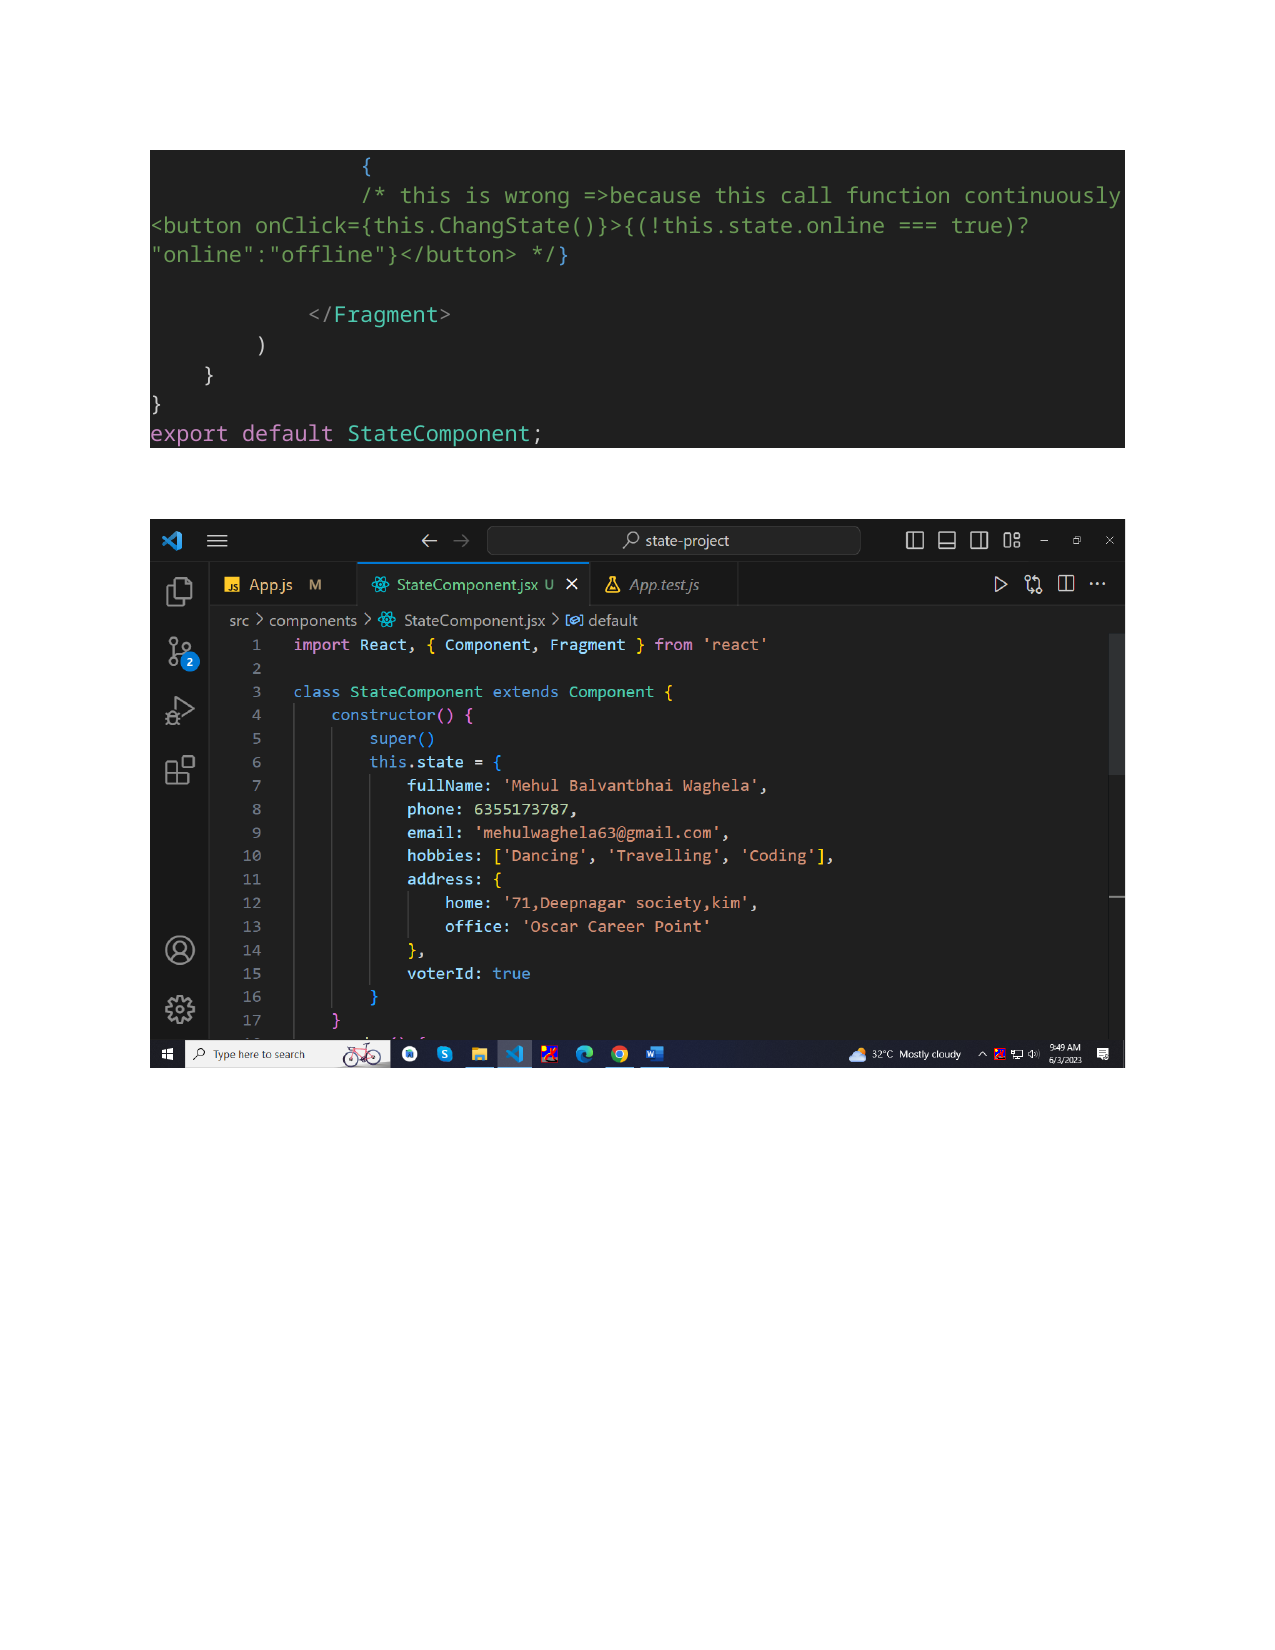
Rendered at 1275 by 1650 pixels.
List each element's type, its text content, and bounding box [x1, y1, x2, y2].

text </Fragment> [150, 299, 1125, 329]
text ) [150, 329, 1125, 358]
text /* this is wrong =>because this call function continuously <button onClick={this.ChangState()}>{(!this.state.online === true)? "online":"offline"}</button> */} [150, 180, 1125, 269]
text export default StateComponent; [150, 418, 1125, 448]
text } [150, 358, 1125, 388]
picture [150, 519, 1125, 1068]
text { [150, 150, 1125, 180]
text } [150, 388, 1125, 418]
